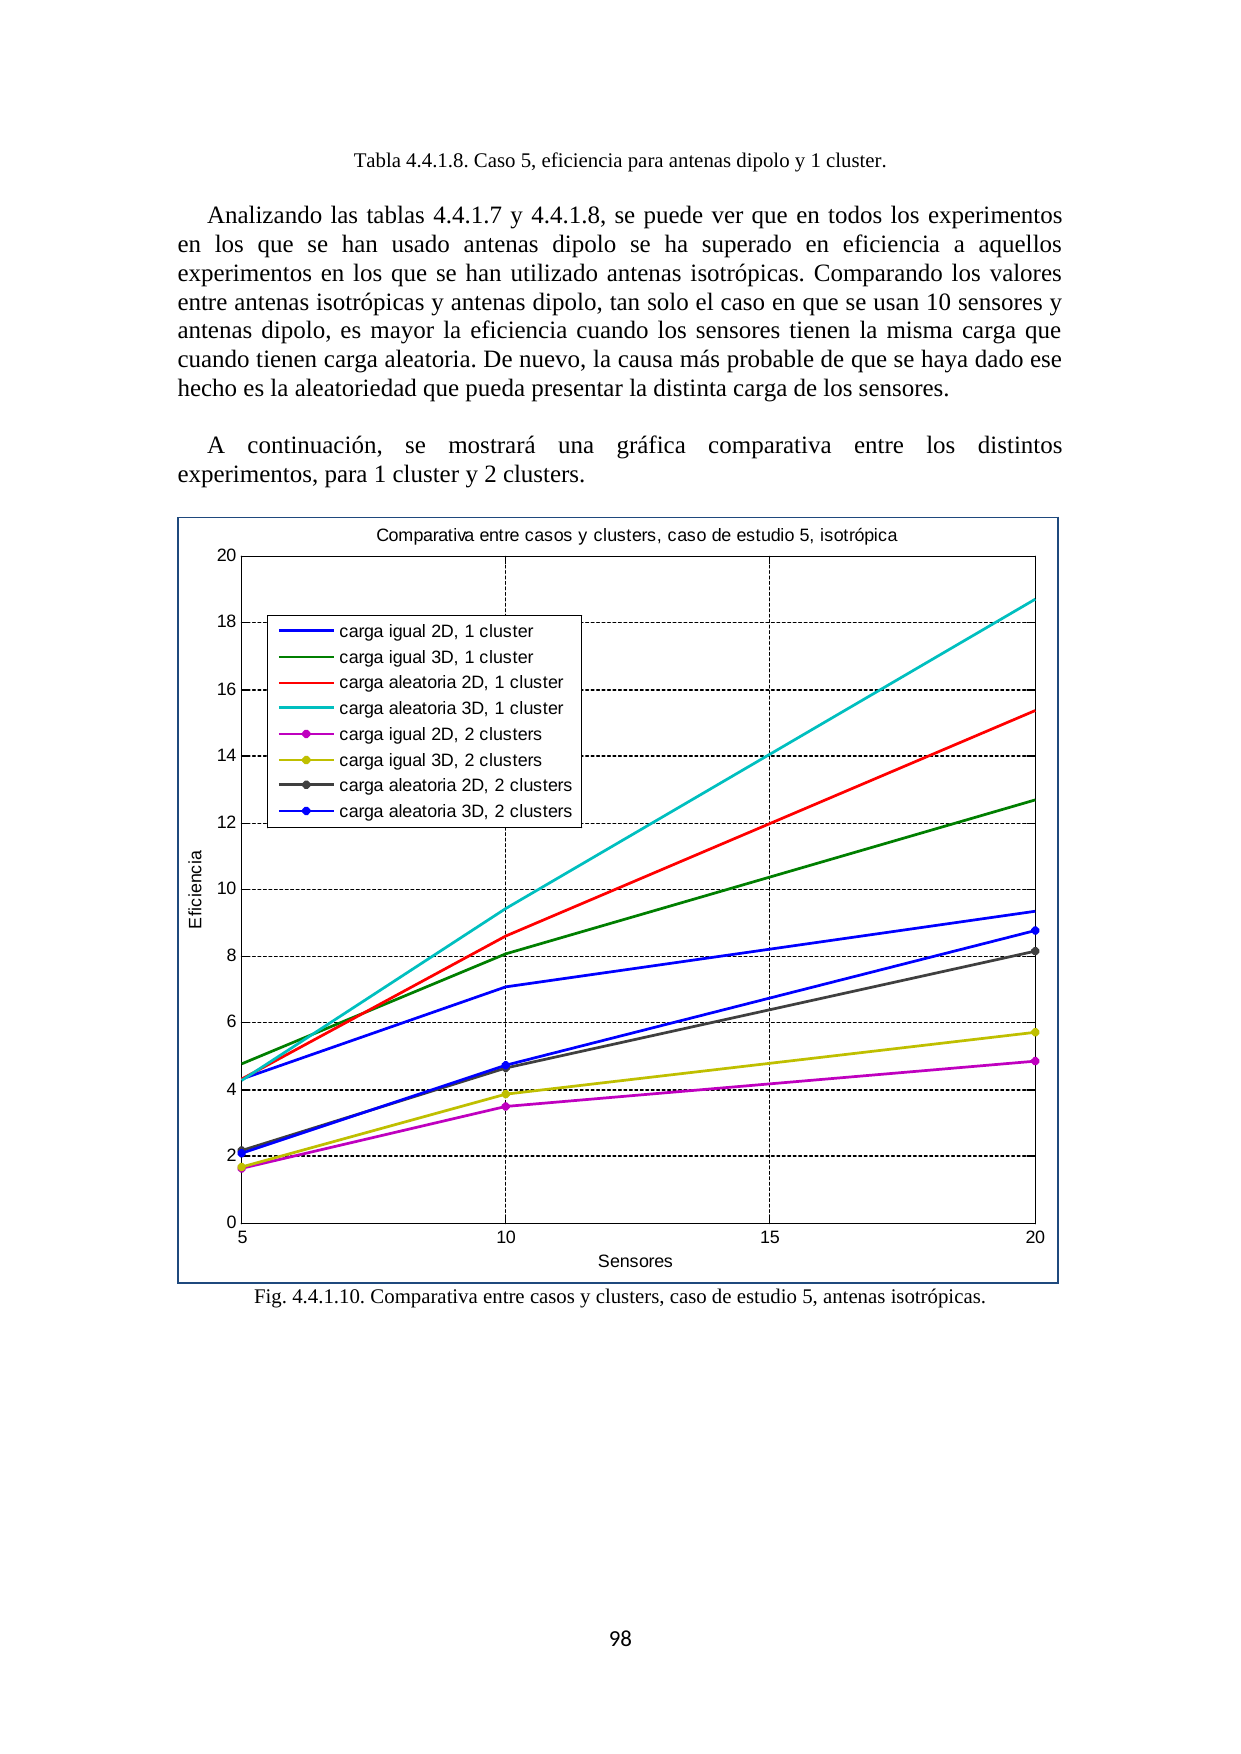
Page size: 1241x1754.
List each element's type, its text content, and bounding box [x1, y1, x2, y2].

text A continuación, se mostrará una gráfica comparativa entre los distintos experimentos, para 1 cluster y 2 clusters. [177, 430, 1063, 488]
text Tabla 4.4.1.8. Caso 5, eficiencia para antenas dipolo y 1 cluster. [177, 148, 1063, 172]
text Fig. 4.4.1.10. Comparativa entre casos y clusters, caso de estudio 5, antenas isotrópicas. [177, 1284, 1063, 1308]
text Analizando las tablas 4.4.1.7 y 4.4.1.8, se puede ver que en todos los experimentos en los que se han usado antenas dipolo se ha superado en eficiencia a aquellos experimentos en los que se han utilizado antenas isotrópicas. Comparando los valores entre antenas isotrópicas y antenas dipolo, tan solo el caso en que se usan 10 sensores y antenas dipolo, es mayor la eficiencia cuando los sensores tienen la misma carga que cuando tienen carga aleatoria. De nuevo, la causa más probable de que se haya dado ese hecho es la aleatoriedad que pueda presentar la distinta carga de los sensores. [177, 200, 1063, 402]
